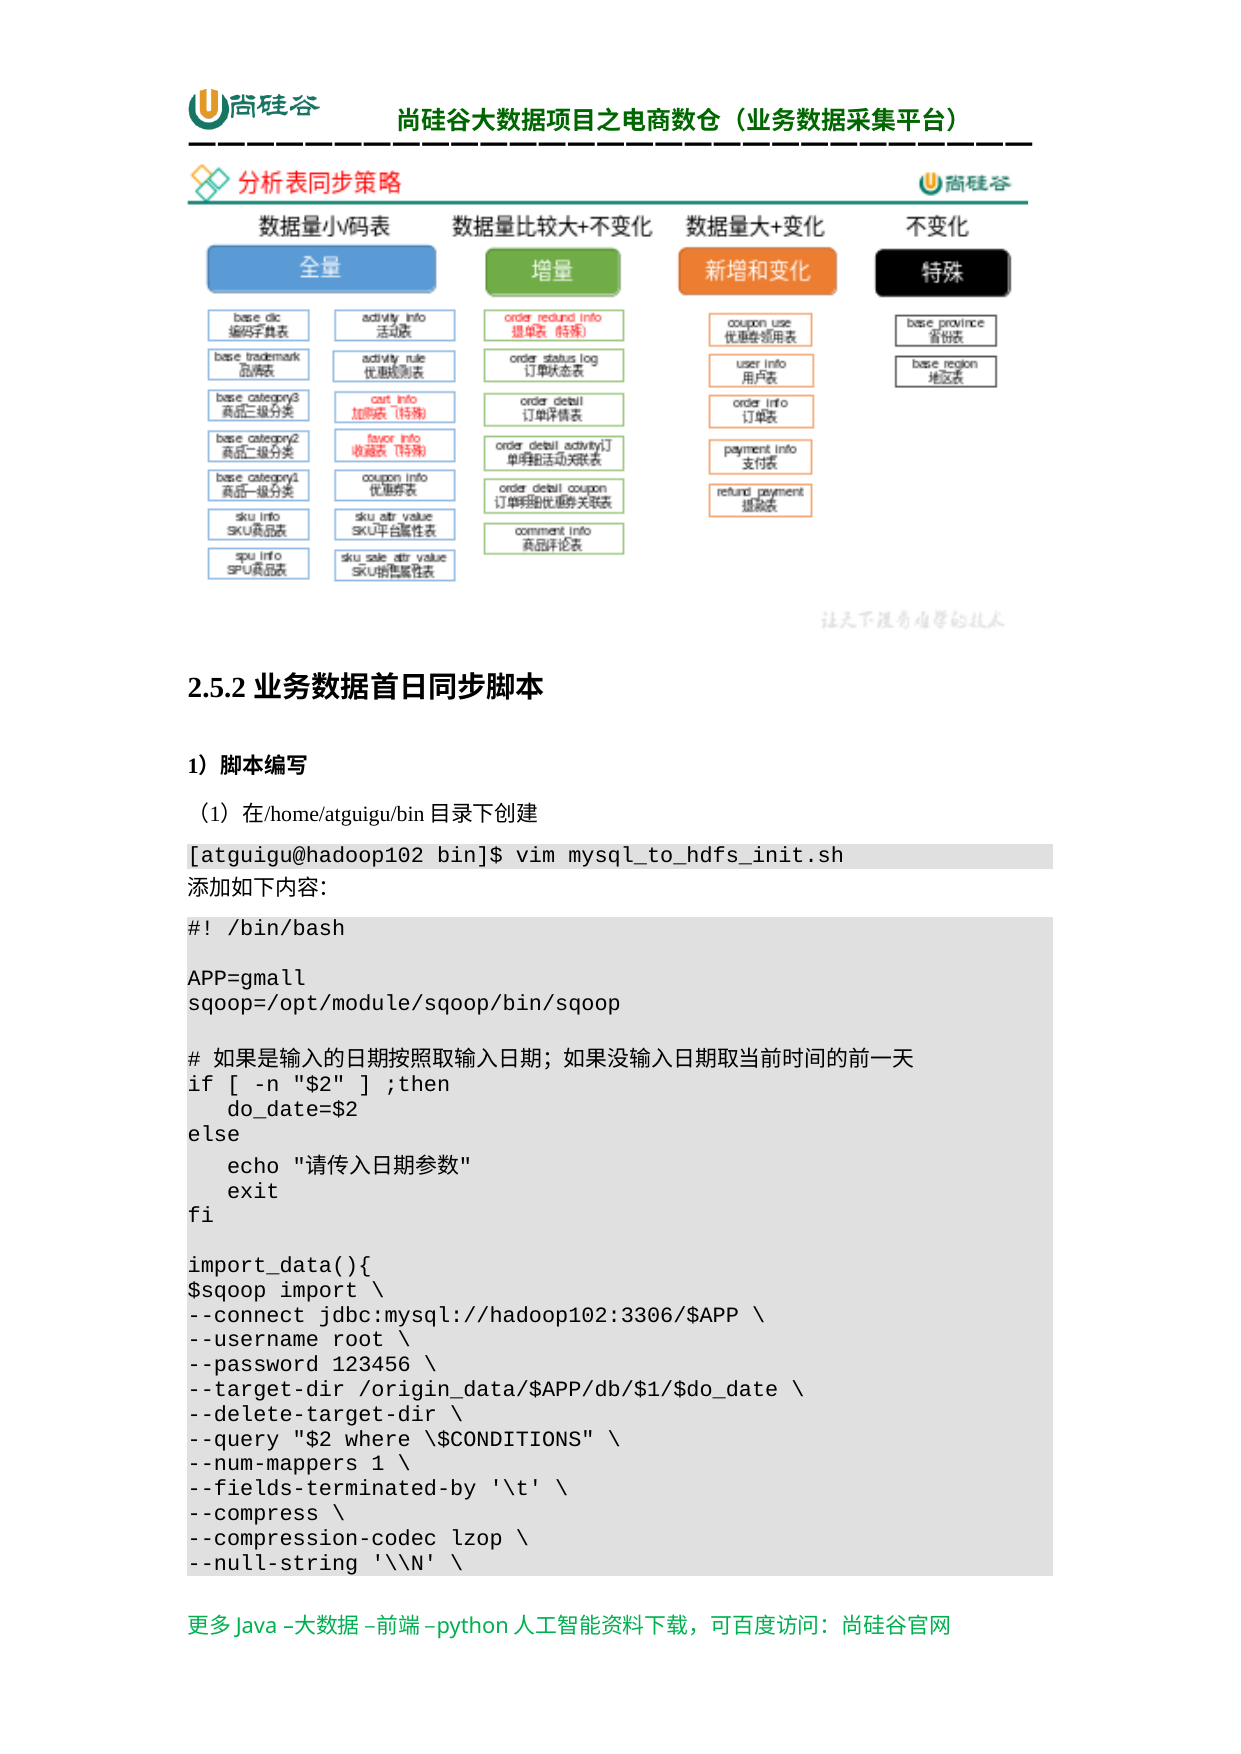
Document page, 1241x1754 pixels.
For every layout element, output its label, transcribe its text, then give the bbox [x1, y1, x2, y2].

text $sqoop import \ [187, 1279, 1053, 1304]
text exit [187, 1180, 1053, 1204]
text [atguigu@hadoop102 bin]$ vim mysql_to_hdfs_init.sh [187, 844, 1053, 869]
text sqoop=/opt/module/sqoop/bin/sqoop [187, 992, 1053, 1017]
text APP=gmall [187, 967, 1053, 992]
text --compress \ [187, 1502, 1053, 1527]
text --target-dir /origin_data/$APP/db/$1/$do_date \ [187, 1378, 1053, 1403]
picture [187, 88, 320, 130]
text --compression-codec lzop \ [187, 1527, 1053, 1552]
text --password 123456 \ [187, 1353, 1053, 1378]
text if [ -n "$2" ] ;then [187, 1073, 1053, 1098]
text --username root \ [187, 1328, 1053, 1353]
text --fields-terminated-by '\t' \ [187, 1477, 1053, 1502]
text 1）脚本编写 [187, 748, 1053, 780]
text --connect jdbc:mysql://hadoop102:3306/$APP \ [187, 1304, 1053, 1328]
text do_date=$2 [187, 1098, 1053, 1123]
text # 如果是输入的日期按照取输入日期；如果没输入日期取当前时间的前一天 [187, 1041, 1053, 1073]
text --query "$2 where \$CONDITIONS" \ [187, 1428, 1053, 1452]
text echo "请传入日期参数" [187, 1148, 1053, 1180]
text --null-string '\\N' \ [187, 1552, 1053, 1576]
subtitle 2.5.2 业务数据首日同步脚本 [187, 652, 1053, 717]
text （1）在/home/atguigu/bin目录下创建 [187, 796, 1053, 828]
text --delete-target-dir \ [187, 1403, 1053, 1428]
text #! /bin/bash [187, 917, 1053, 942]
text fi [187, 1204, 1053, 1229]
text import_data(){ [187, 1254, 1053, 1279]
text 添加如下内容： [187, 869, 1053, 902]
text --num-mappers 1 \ [187, 1452, 1053, 1477]
text else [187, 1123, 1053, 1148]
